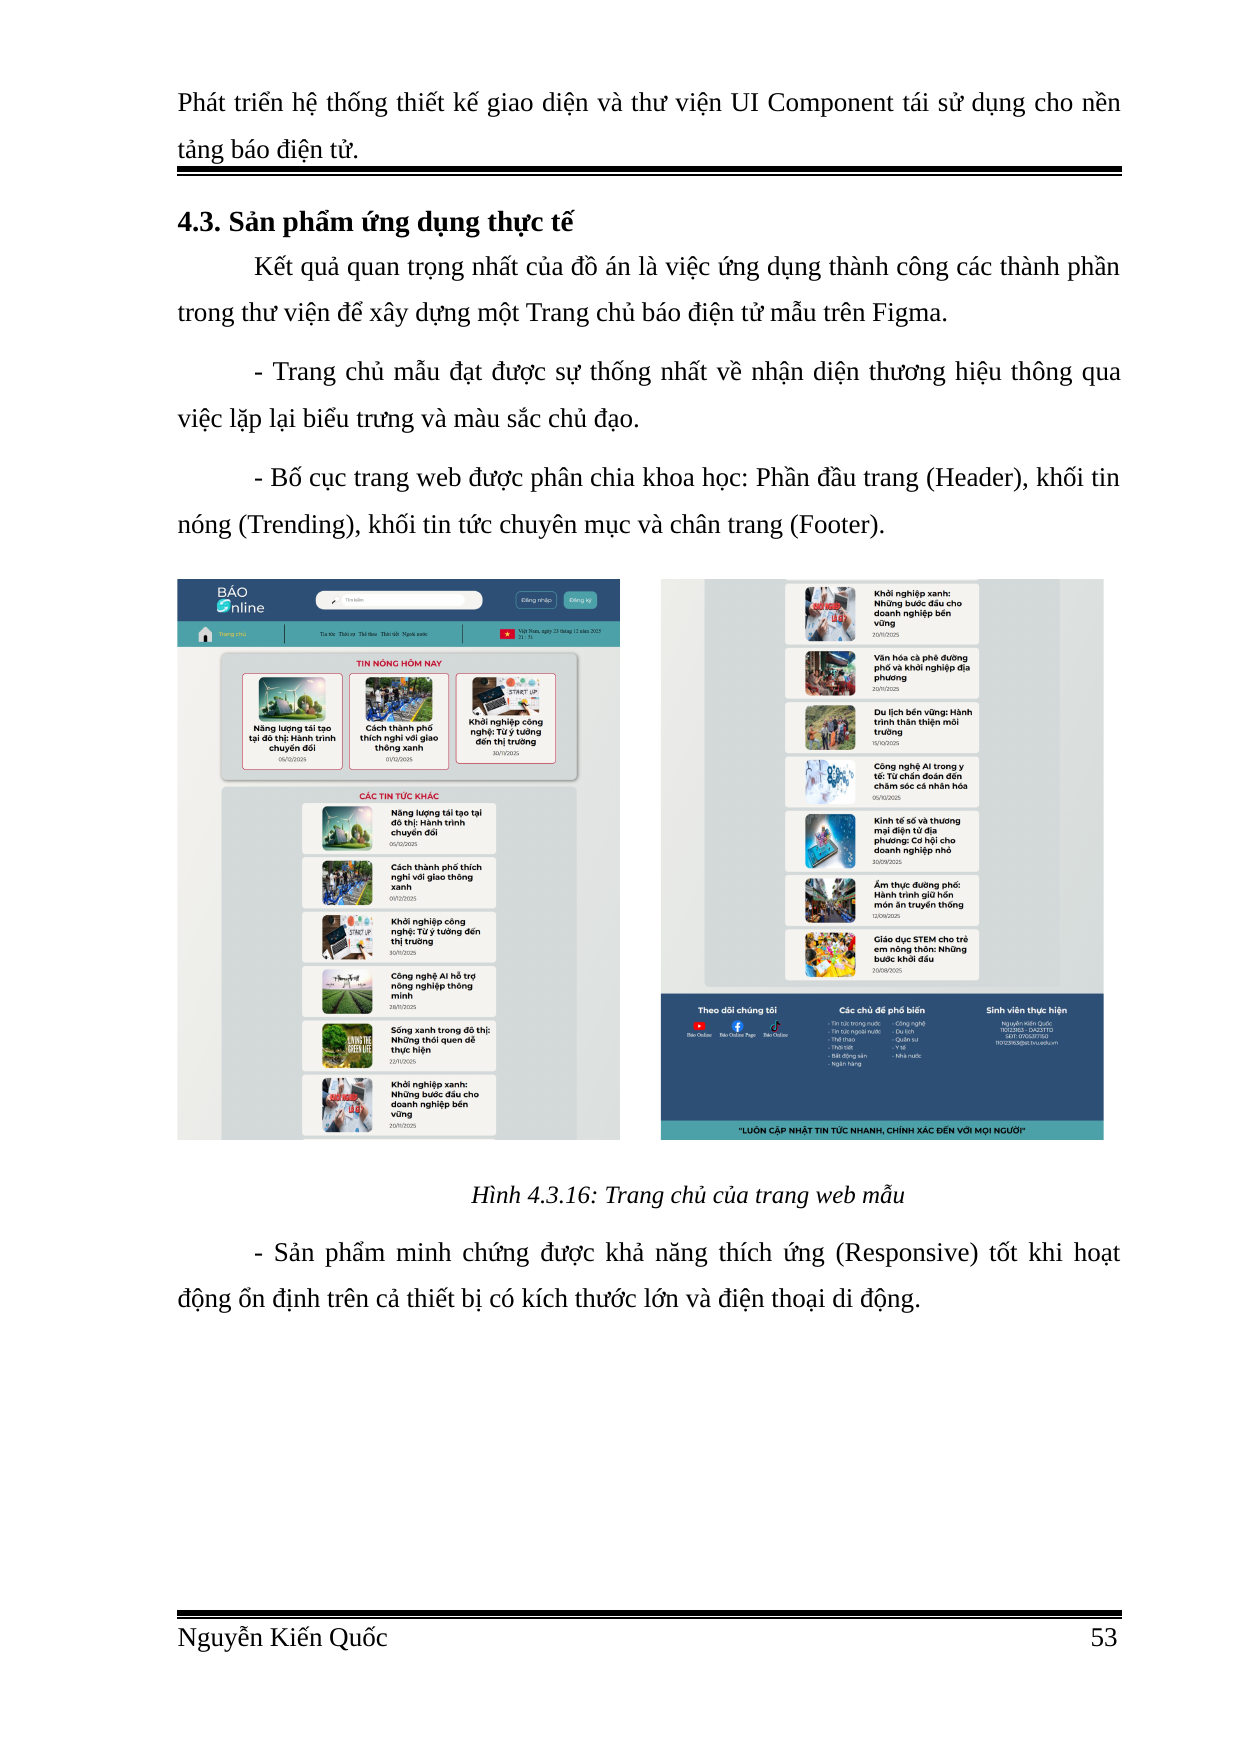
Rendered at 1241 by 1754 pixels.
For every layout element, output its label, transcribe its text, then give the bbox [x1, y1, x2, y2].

text - Bố cục trang web được phân chia khoa học: Phần đầu trang (Header), khối tin nóng (Trending), khối tin tức chuyên mục và chân trang (Footer). [177, 461, 1122, 539]
text Kết quả quan trọng nhất của đồ án là việc ứng dụng thành công các thành phần trong thư viện để xây dựng một Trang chủ báo điện tử mẫu trên Figma. [177, 250, 1122, 327]
subtitle Sản phẩm ứng dụng thực tế [177, 204, 1122, 237]
text - Sản phẩm minh chứng được khả năng thích ứng (Responsive) tốt khi hoạt động ổn định trên cả thiết bị có kích thước lớn và điện thoại di động. [177, 1236, 1122, 1314]
text - Trang chủ mẫu đạt được sự thống nhất về nhận diện thương hiệu thông qua việc lặp lại biểu trưng và màu sắc chủ đạo. [177, 356, 1122, 433]
table_header [166, 567, 649, 1168]
picture [660, 579, 1104, 1140]
table_header [650, 567, 1133, 1168]
picture [177, 579, 620, 1140]
